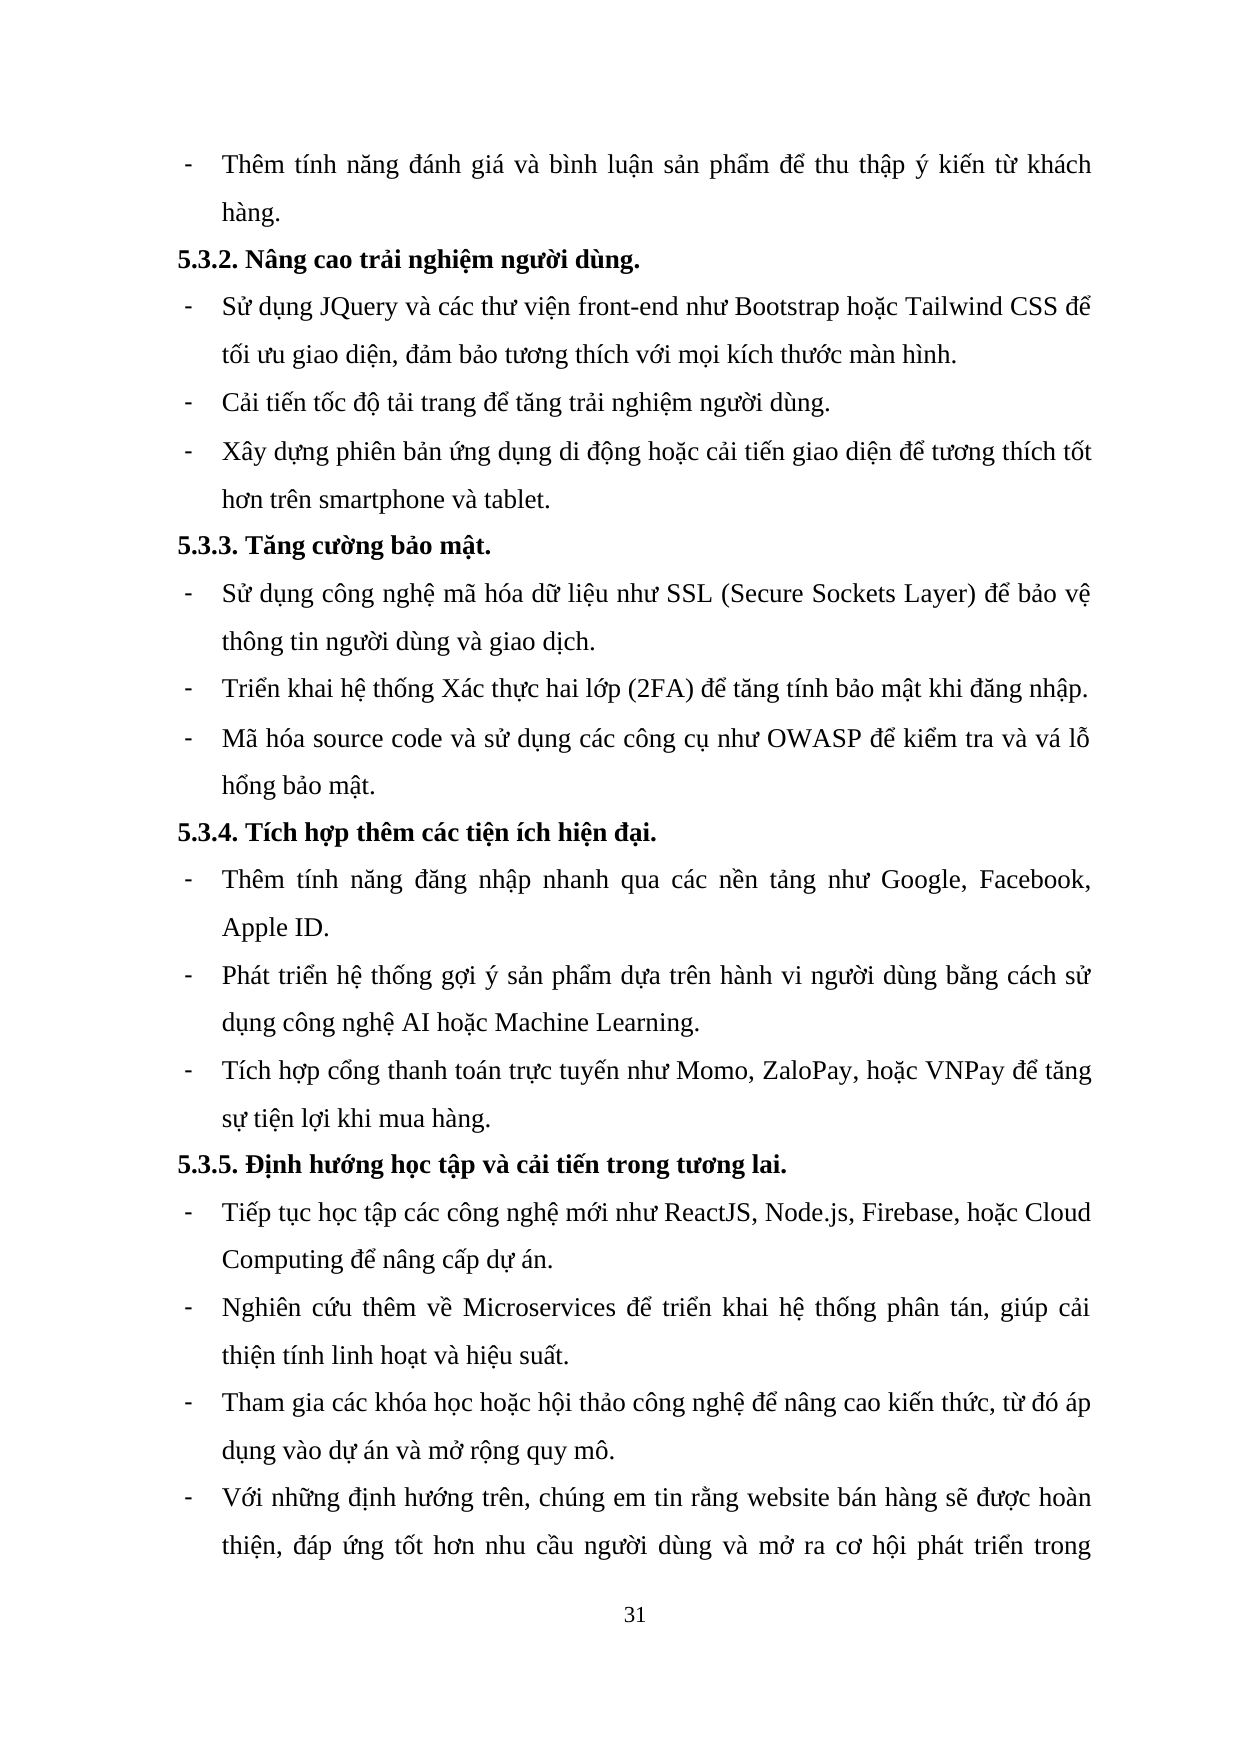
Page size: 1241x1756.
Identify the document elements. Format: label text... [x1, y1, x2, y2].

list Tham gia các khóa học hoặc hội thảo công nghệ để nâng cao kiến thức, từ đó áp dụng vào dự án và mở rộng quy mô. [184, 1385, 1092, 1465]
subtitle 5.3.2. Nâng cao trải nghiệm người dùng. [177, 243, 1092, 274]
list Triển khai hệ thống Xác thực hai lớp (2FA) để tăng tính bảo mật khi đăng nhập. [184, 671, 1092, 704]
list Nghiên cứu thêm về Microservices để triển khai hệ thống phân tán, giúp cải thiện tính linh hoạt và hiệu suất. [184, 1290, 1092, 1370]
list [184, 1481, 1092, 1560]
list Mã hóa source code và sử dụng các công cụ như OWASP để kiểm tra và vá lỗ hổng bảo mật. [184, 721, 1092, 801]
list Thêm tính năng đánh giá và bình luận sản phẩm để thu thập ý kiến từ khách hàng. [184, 148, 1092, 227]
subtitle 5.3.5. Định hướng học tập và cải tiến trong tương lai. [177, 1148, 1092, 1179]
list Tiếp tục học tập các công nghệ mới như ReactJS, Node.js, Firebase, hoặc Cloud Computing để nâng cấp dự án. [184, 1195, 1092, 1275]
list Tích hợp cổng thanh toán trực tuyến như Momo, ZaloPay, hoặc VNPay để tăng sự tiện lợi khi mua hàng. [184, 1053, 1092, 1133]
list Phát triển hệ thống gợi ý sản phẩm dựa trên hành vi người dùng bằng cách sử dụng công nghệ AI hoặc Machine Learning. [184, 958, 1092, 1038]
list Sử dụng JQuery và các thư viện front-end như Bootstrap hoặc Tailwind CSS để tối ưu giao diện, đảm bảo tương thích với mọi kích thước màn hình. [184, 289, 1092, 369]
subtitle 5.3.4. Tích hợp thêm các tiện ích hiện đại. [177, 816, 1092, 847]
list Cải tiến tốc độ tải trang để tăng trải nghiệm người dùng. [184, 385, 1092, 418]
list Xây dựng phiên bản ứng dụng di động hoặc cải tiến giao diện để tương thích tốt hơn trên smartphone và tablet. [184, 434, 1092, 514]
subtitle 5.3.3. Tăng cường bảo mật. [177, 529, 1092, 561]
list Thêm tính năng đăng nhập nhanh qua các nền tảng như Google, Facebook, Apple ID. [184, 863, 1092, 942]
list Sử dụng công nghệ mã hóa dữ liệu như SSL (Secure Sockets Layer) để bảo vệ thông tin người dùng và giao dịch. [184, 576, 1092, 656]
